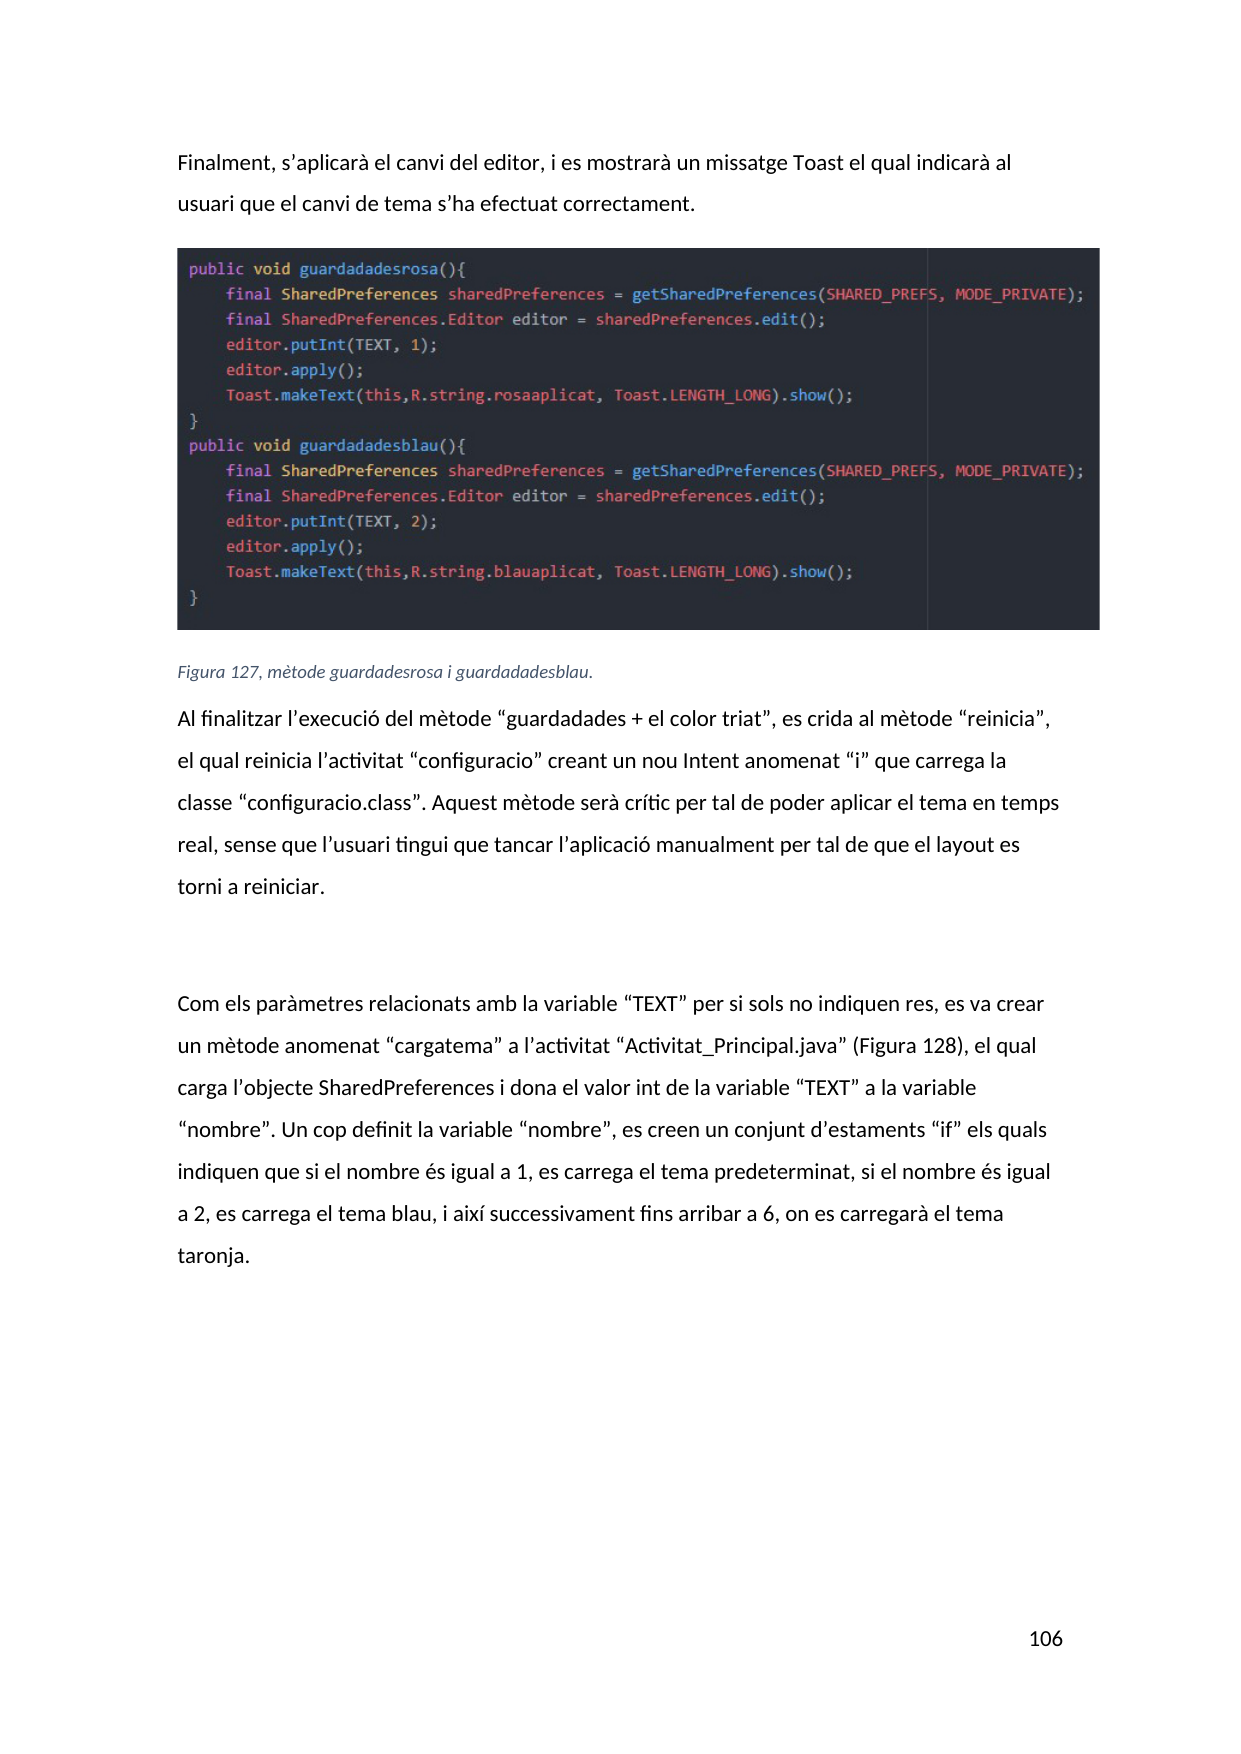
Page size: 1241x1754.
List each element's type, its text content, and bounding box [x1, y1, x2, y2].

text Al finalitzar l’execució del mètode “guardadades + el color triat”, es crida al mètode “reinicia”, el qual reinicia l’activitat “configuracio” creant un nou Intent anomenat “i” que carrega la classe “configuracio.class”. Aquest mètode serà crític per tal de poder aplicar el tema en temps real, sense que l’usuari tingui que tancar l’aplicació manualment per tal de que el layout es torni a reiniciar. [177, 704, 1063, 900]
text Figura 127, mètode guardadesrosa i guardadadesblau. [177, 660, 1063, 683]
text Com els paràmetres relacionats amb la variable “TEXT” per si sols no indiquen res, es va crear un mètode anomenat “cargatema” a l’activitat “Activitat_Principal.java” (Figura 128), el qual carga l’objecte SharedPreferences i dona el valor int de la variable “TEXT” a la variable “nombre”. Un cop definit la variable “nombre”, es creen un conjunt d’estaments “if” els quals indiquen que si el nombre és igual a 1, es carrega el tema predeterminat, si el nombre és igual a 2, es carrega el tema blau, i així successivament fins arribar a 6, on es carregarà el tema taronja. [177, 989, 1063, 1269]
text Finalment, s’aplicarà el canvi del editor, i es mostrarà un missatge Toast el qual indicarà al usuari que el canvi de tema s’ha efectuat correctament. [177, 148, 1063, 218]
picture [177, 248, 1100, 630]
